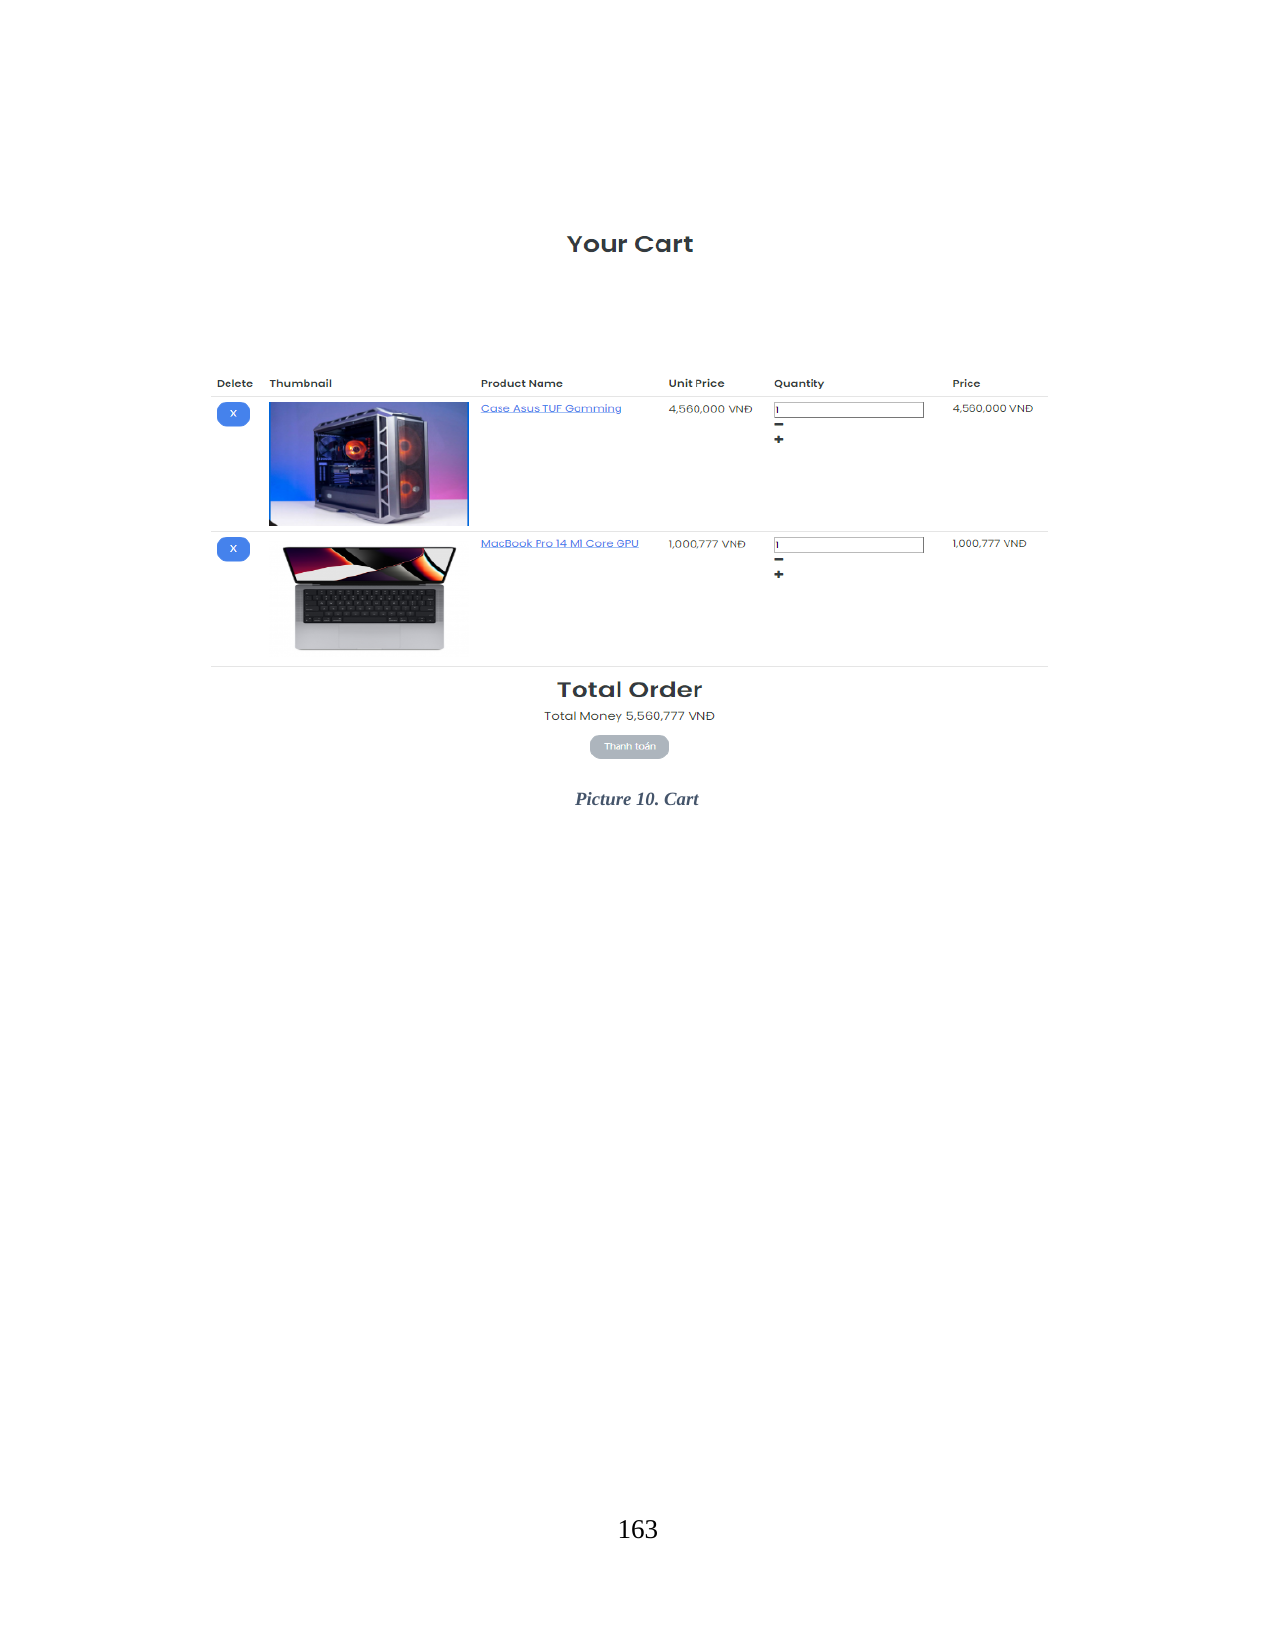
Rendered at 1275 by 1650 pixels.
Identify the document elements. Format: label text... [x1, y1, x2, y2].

text Picture 10. Cart [150, 788, 1125, 809]
picture [150, 200, 1125, 769]
